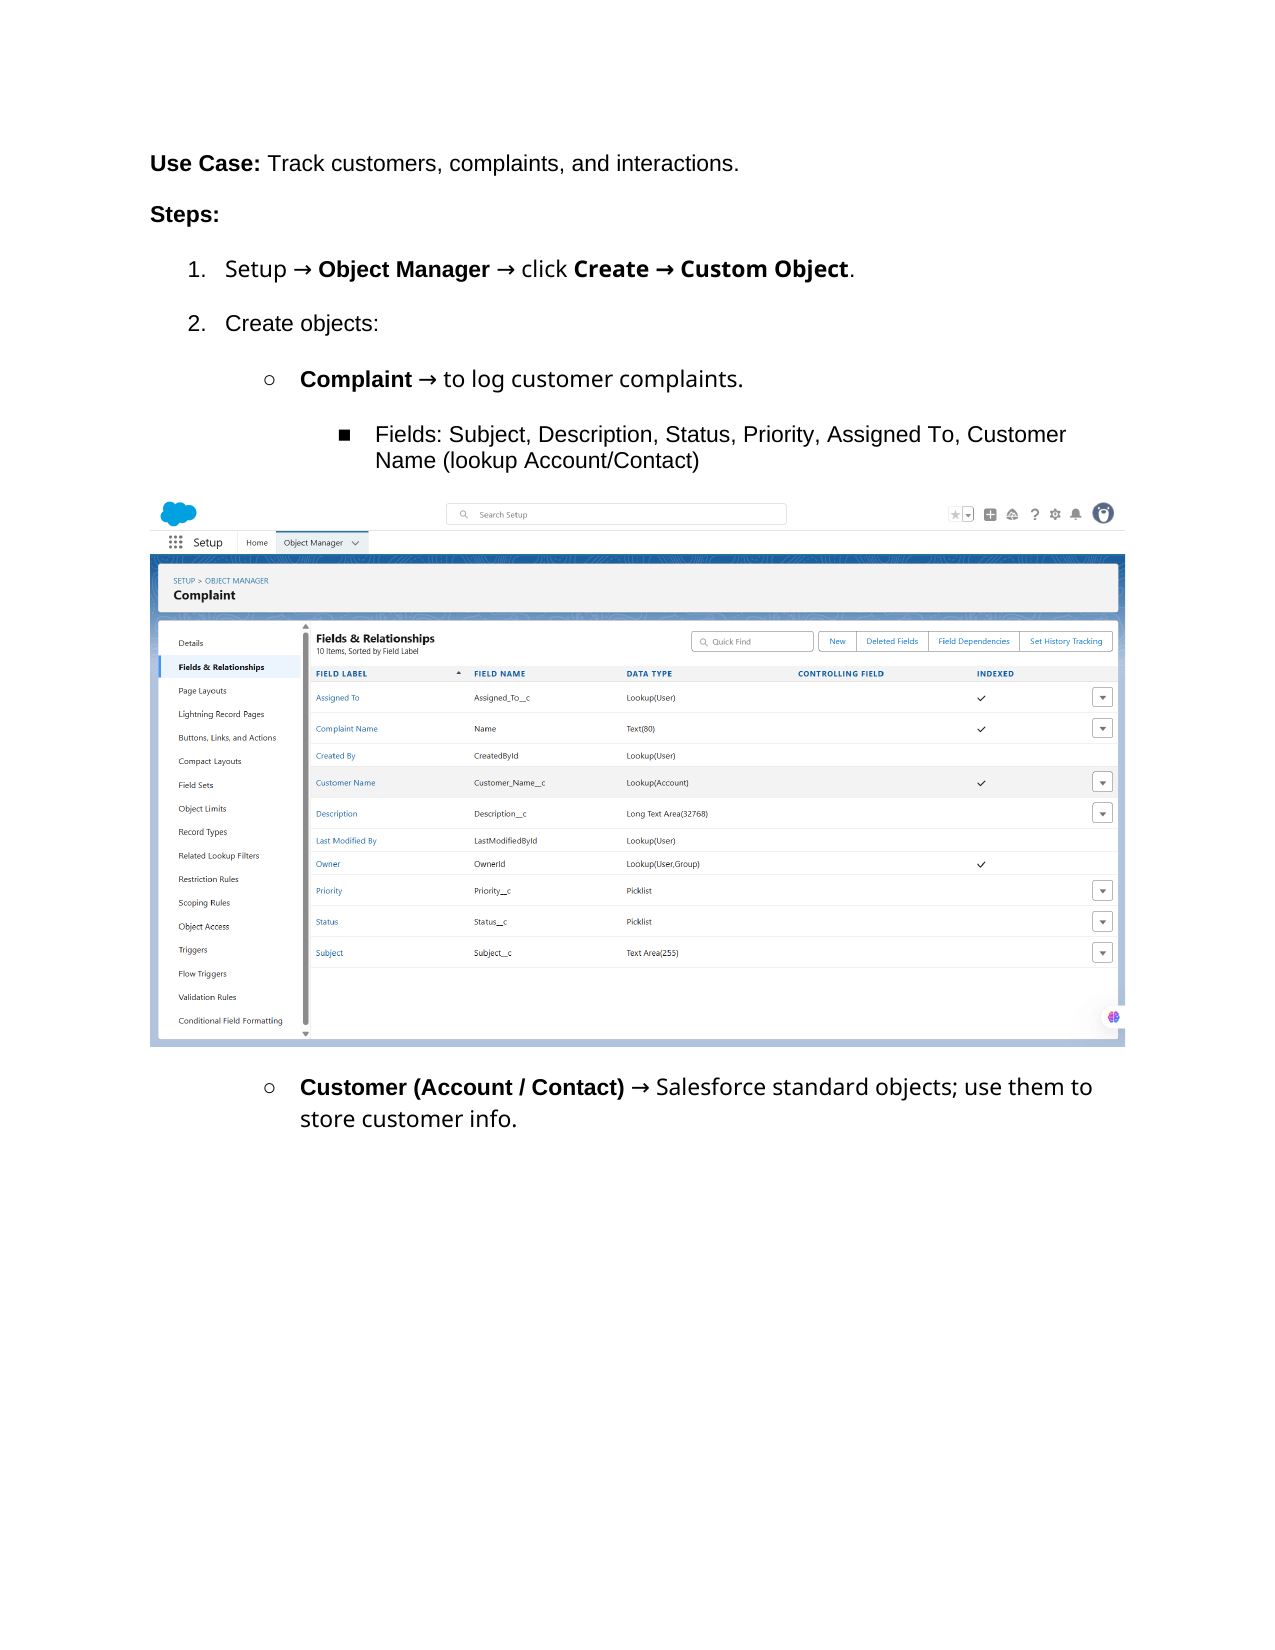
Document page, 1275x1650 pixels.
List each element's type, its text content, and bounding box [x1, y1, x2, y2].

list Complaint → to log customer complaints. [262, 363, 1125, 421]
text Use Case: Track customers, complaints, and interactions. [150, 150, 1125, 176]
picture [150, 498, 1125, 1047]
list Fields: Subject, Description, Status, Priority, Assigned To, Customer Name (lookup Account/Contact) [337, 421, 1125, 473]
list Setup → Object Manager → click Create → Custom Object. [187, 253, 1125, 310]
list Customer (Account / Contact) → Salesforce standard objects; use them to store customer info. [262, 1071, 1125, 1134]
text Steps: [150, 201, 1125, 228]
list Create objects: [187, 310, 1125, 363]
